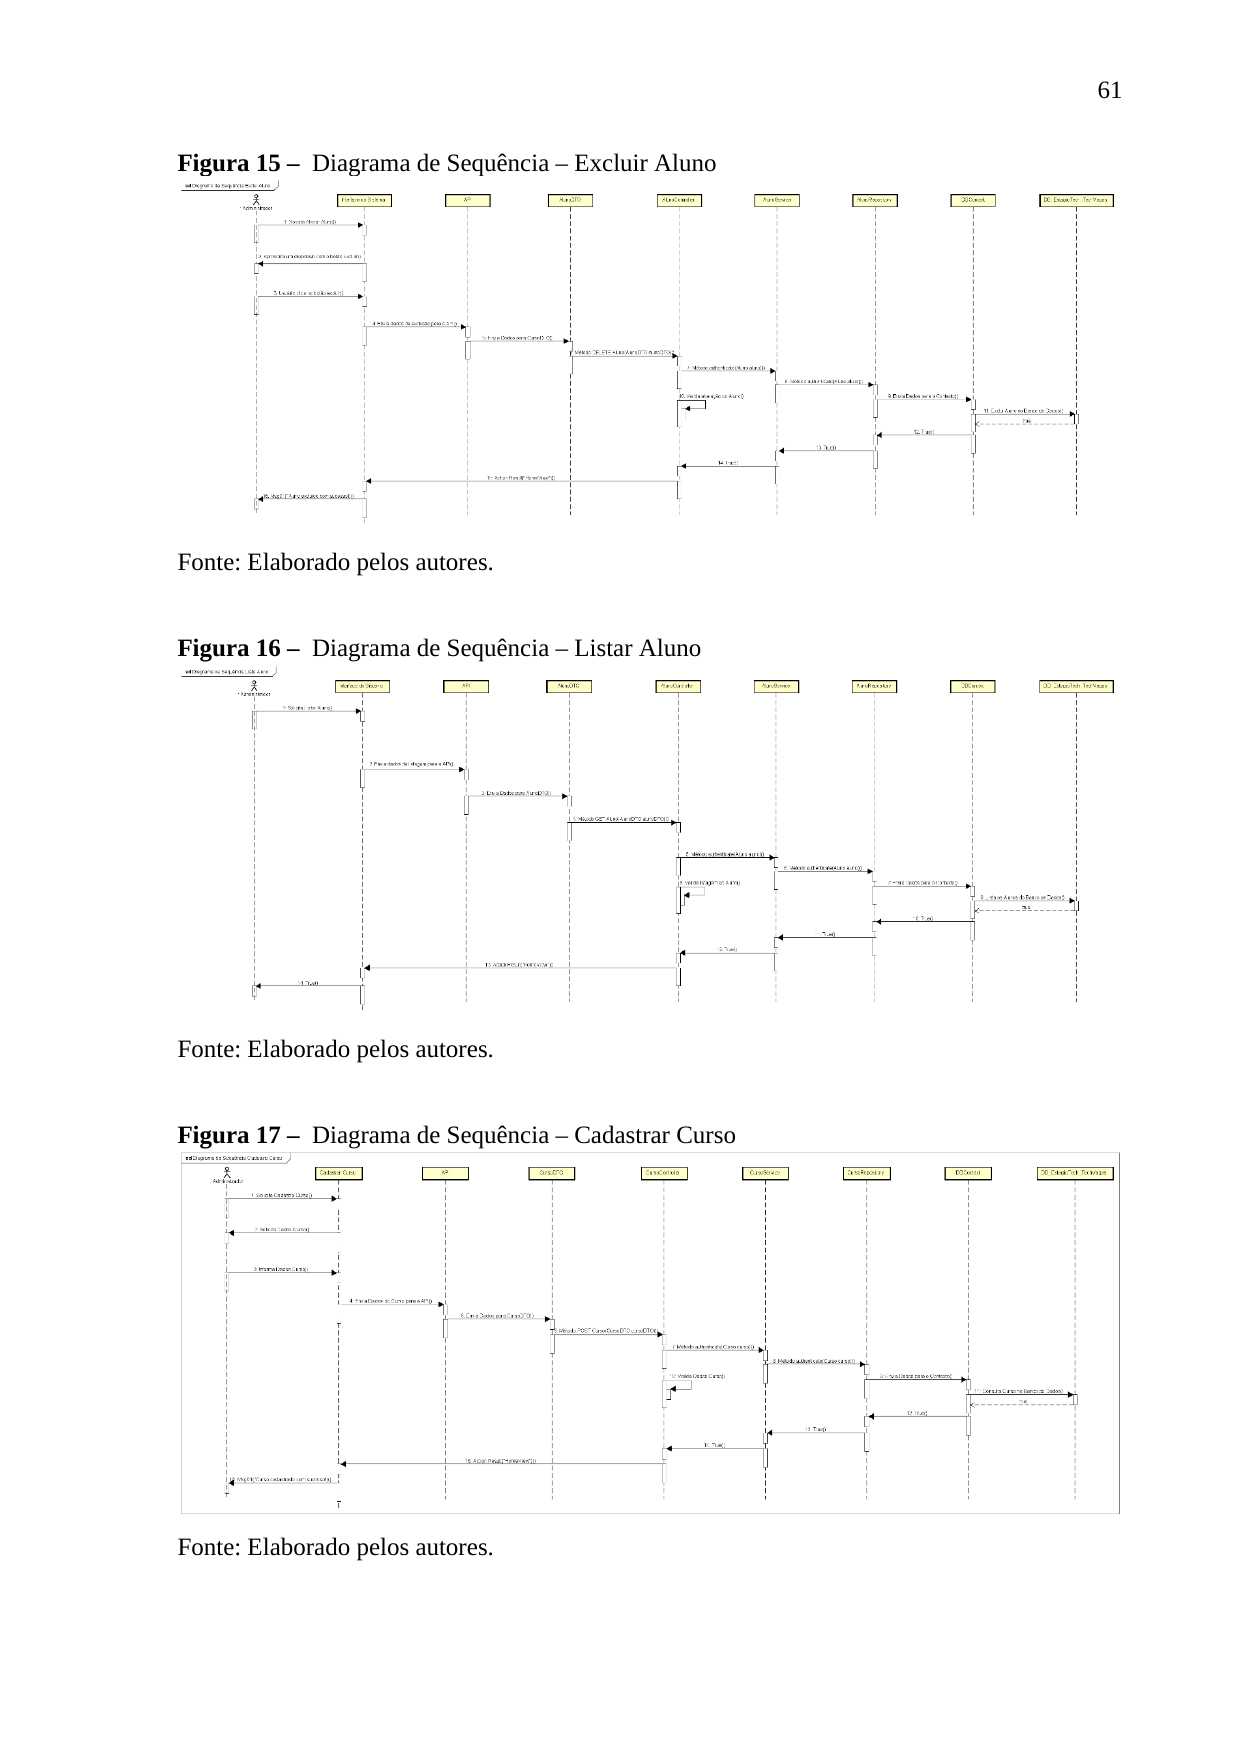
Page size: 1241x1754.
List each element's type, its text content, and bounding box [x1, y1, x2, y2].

text Figura 16 – Diagrama de Sequência – Listar Aluno [177, 633, 1122, 662]
text Fonte: Elaborado pelos autores. [177, 547, 1122, 576]
text Figura 15 – Diagrama de Sequência – Excluir Aluno [177, 148, 1122, 176]
text Fonte: Elaborado pelos autores. [177, 1532, 1122, 1561]
picture [177, 662, 1123, 1020]
text Fonte: Elaborado pelos autores. [177, 1034, 1122, 1063]
picture [177, 176, 1123, 533]
picture [177, 1149, 1123, 1518]
text Figura 17 – Diagrama de Sequência – Cadastrar Curso [177, 1120, 1122, 1149]
